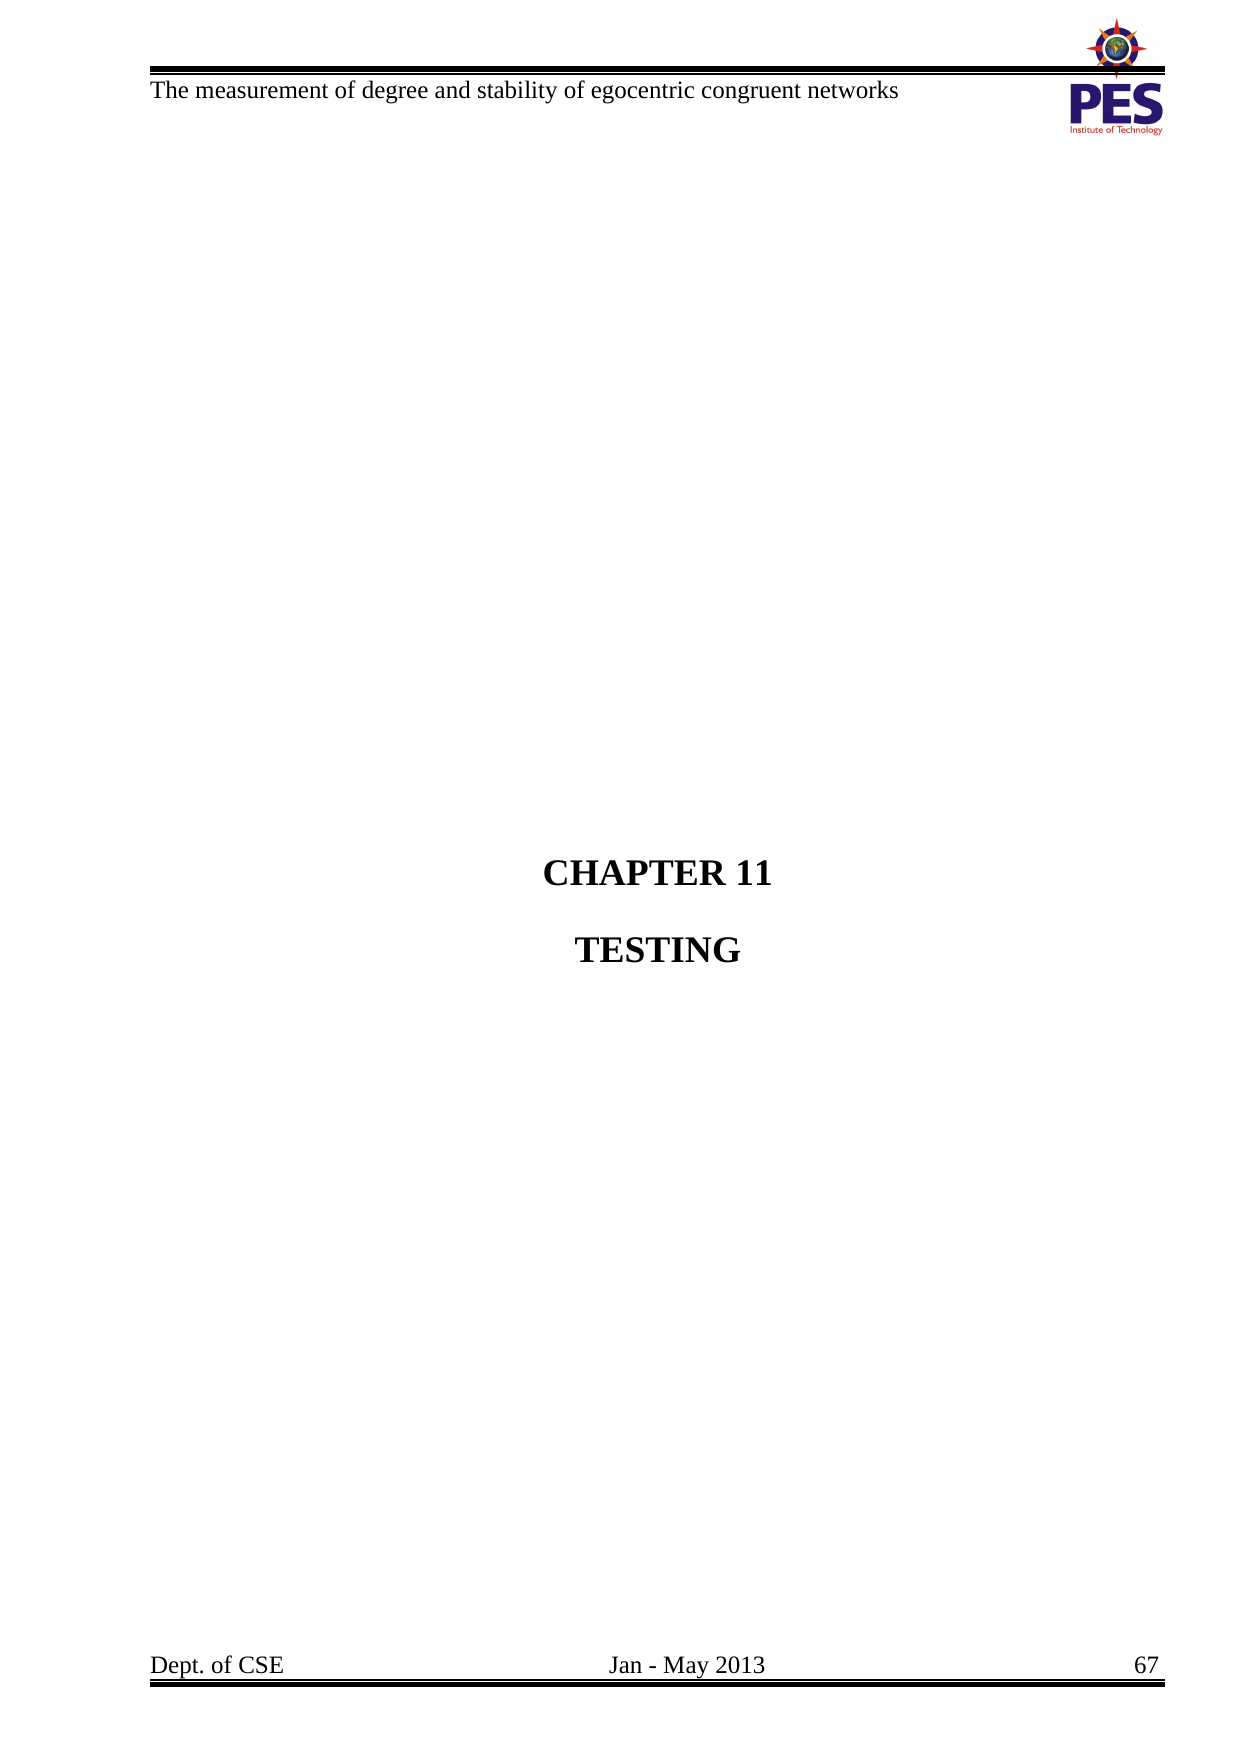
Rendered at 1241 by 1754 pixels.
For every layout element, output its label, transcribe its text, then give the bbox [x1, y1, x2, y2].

text TESTING [150, 927, 1165, 970]
picture [1063, 14, 1170, 139]
text CHAPTER 11 [150, 850, 1165, 893]
